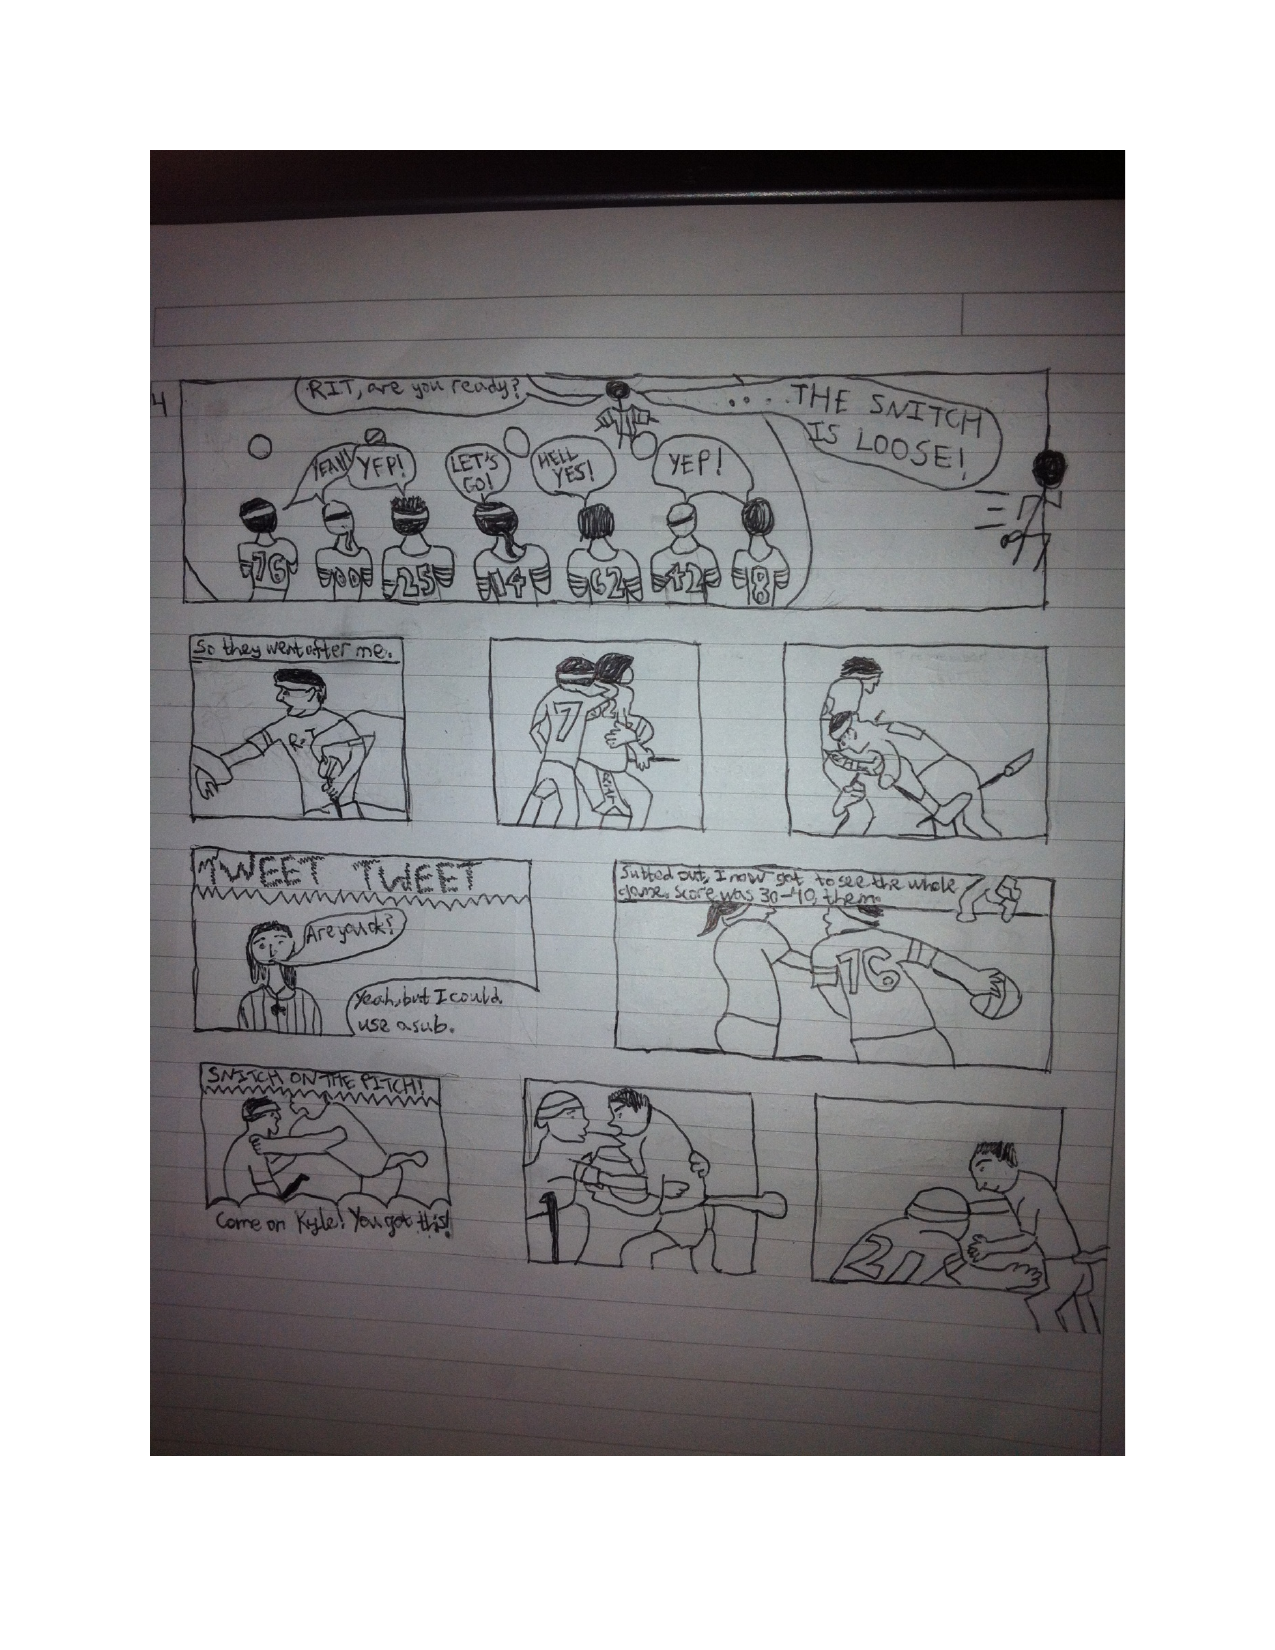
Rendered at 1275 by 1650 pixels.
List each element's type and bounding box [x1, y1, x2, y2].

picture [150, 150, 1125, 1456]
